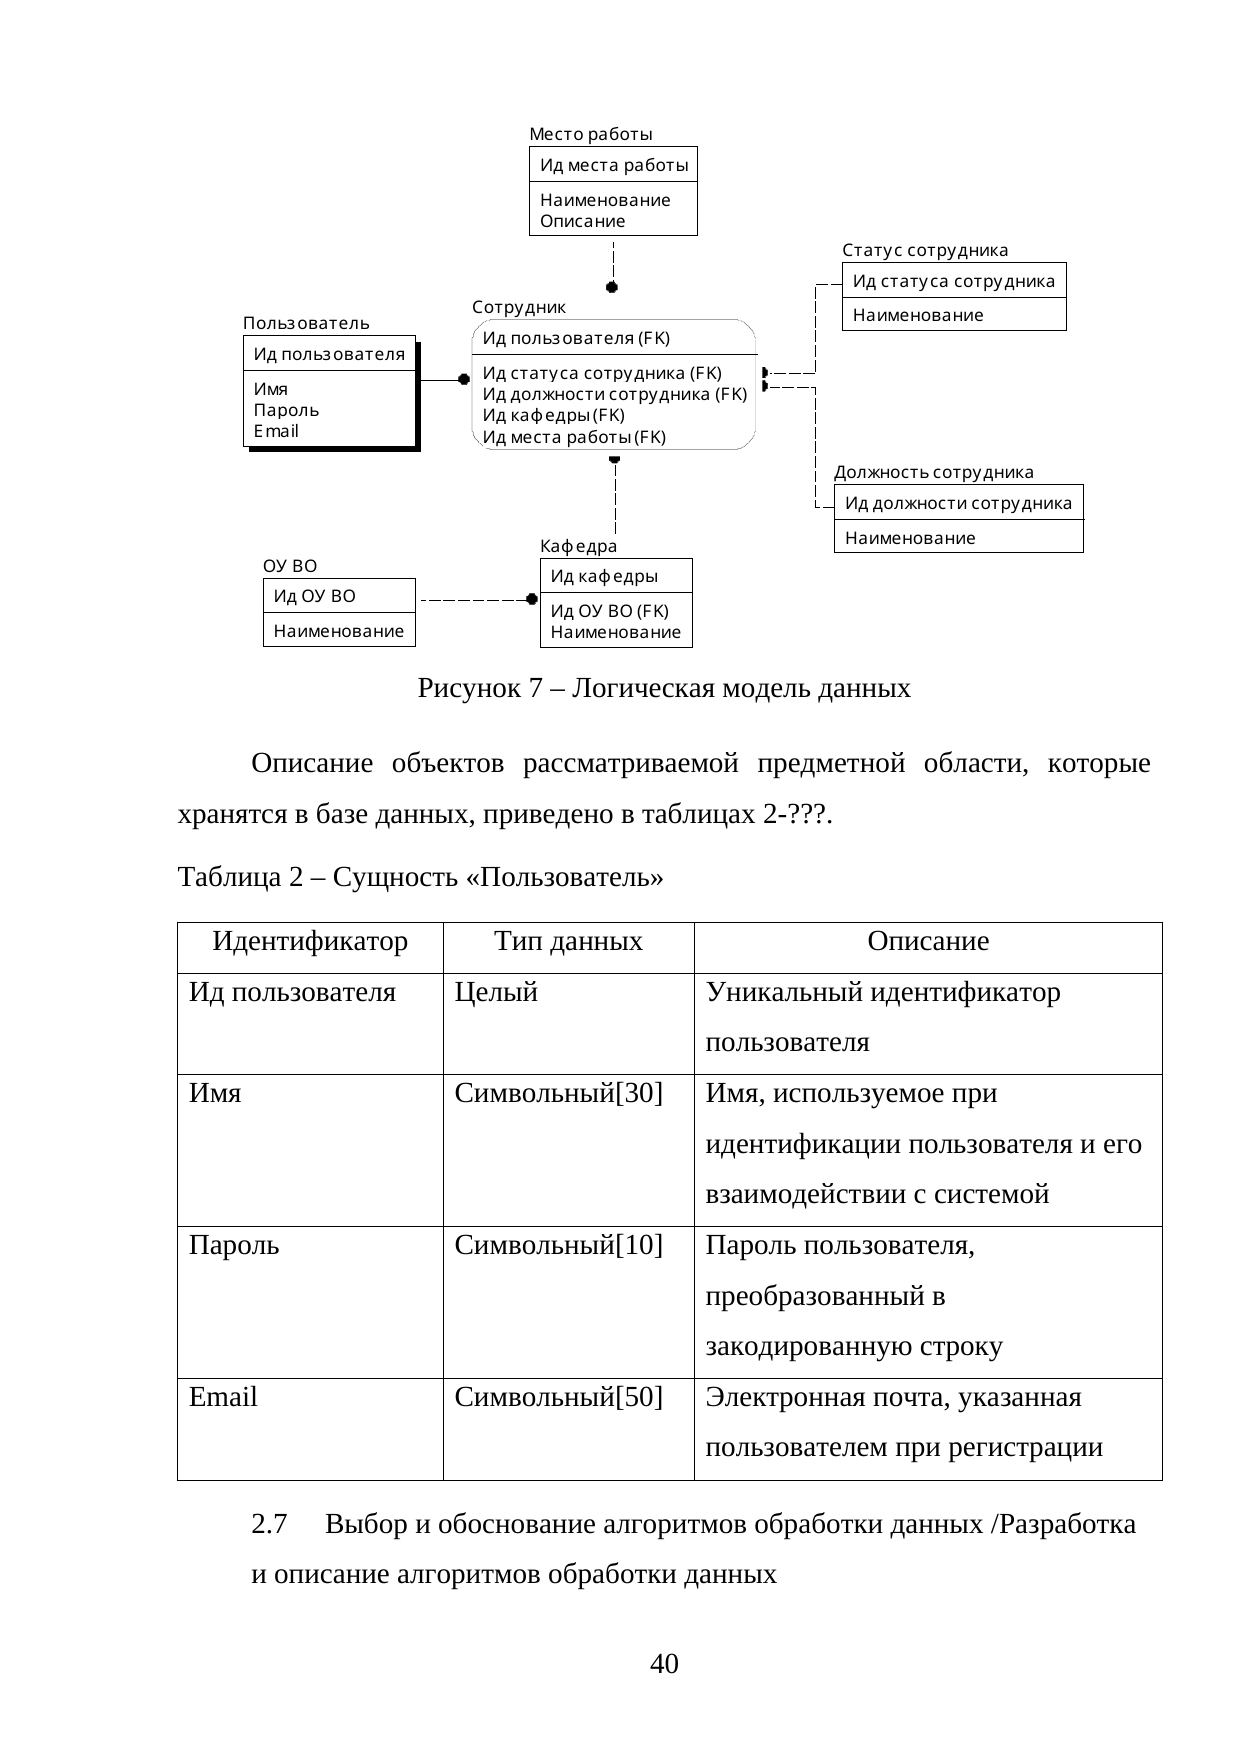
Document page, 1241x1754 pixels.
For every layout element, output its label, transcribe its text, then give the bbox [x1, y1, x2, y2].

table_header Идентификатор [178, 923, 443, 973]
text Выбор и обоснование алгоритмов обработки данных /Разработка и описание алгоритмов обработки данных [251, 1506, 1152, 1589]
table_cell Пароль [178, 1227, 443, 1378]
table_cell Электронная почта, указанная пользователем при регистрации [695, 1379, 1162, 1480]
text Описание объектов рассматриваемой предметной области, которые хранятся в базе данных, приведено в таблицах 2-???. [177, 746, 1152, 829]
table_cell Символьный[30] [444, 1075, 694, 1226]
table_header Описание [695, 923, 1162, 973]
table_cell Символьный[50] [444, 1379, 694, 1480]
table_cell Пароль пользователя, преобразованный в закодированную строку [695, 1227, 1162, 1378]
table_cell Имя [178, 1075, 443, 1226]
text Таблица 2 – Сущность «Пользователь» [177, 859, 1152, 892]
table_cell Ид пользователя [178, 974, 443, 1074]
table_header Тип данных [444, 923, 694, 973]
table_cell Целый [444, 974, 694, 1074]
table_cell Символьный[10] [444, 1227, 694, 1378]
table_cell Уникальный идентификатор пользователя [695, 974, 1162, 1074]
table_cell Email [178, 1379, 443, 1480]
text Рисунок 7 – Логическая модель данных [177, 118, 1152, 704]
table_cell Имя, используемое при идентификации пользователя и его взаимодействии с системой [695, 1075, 1162, 1226]
